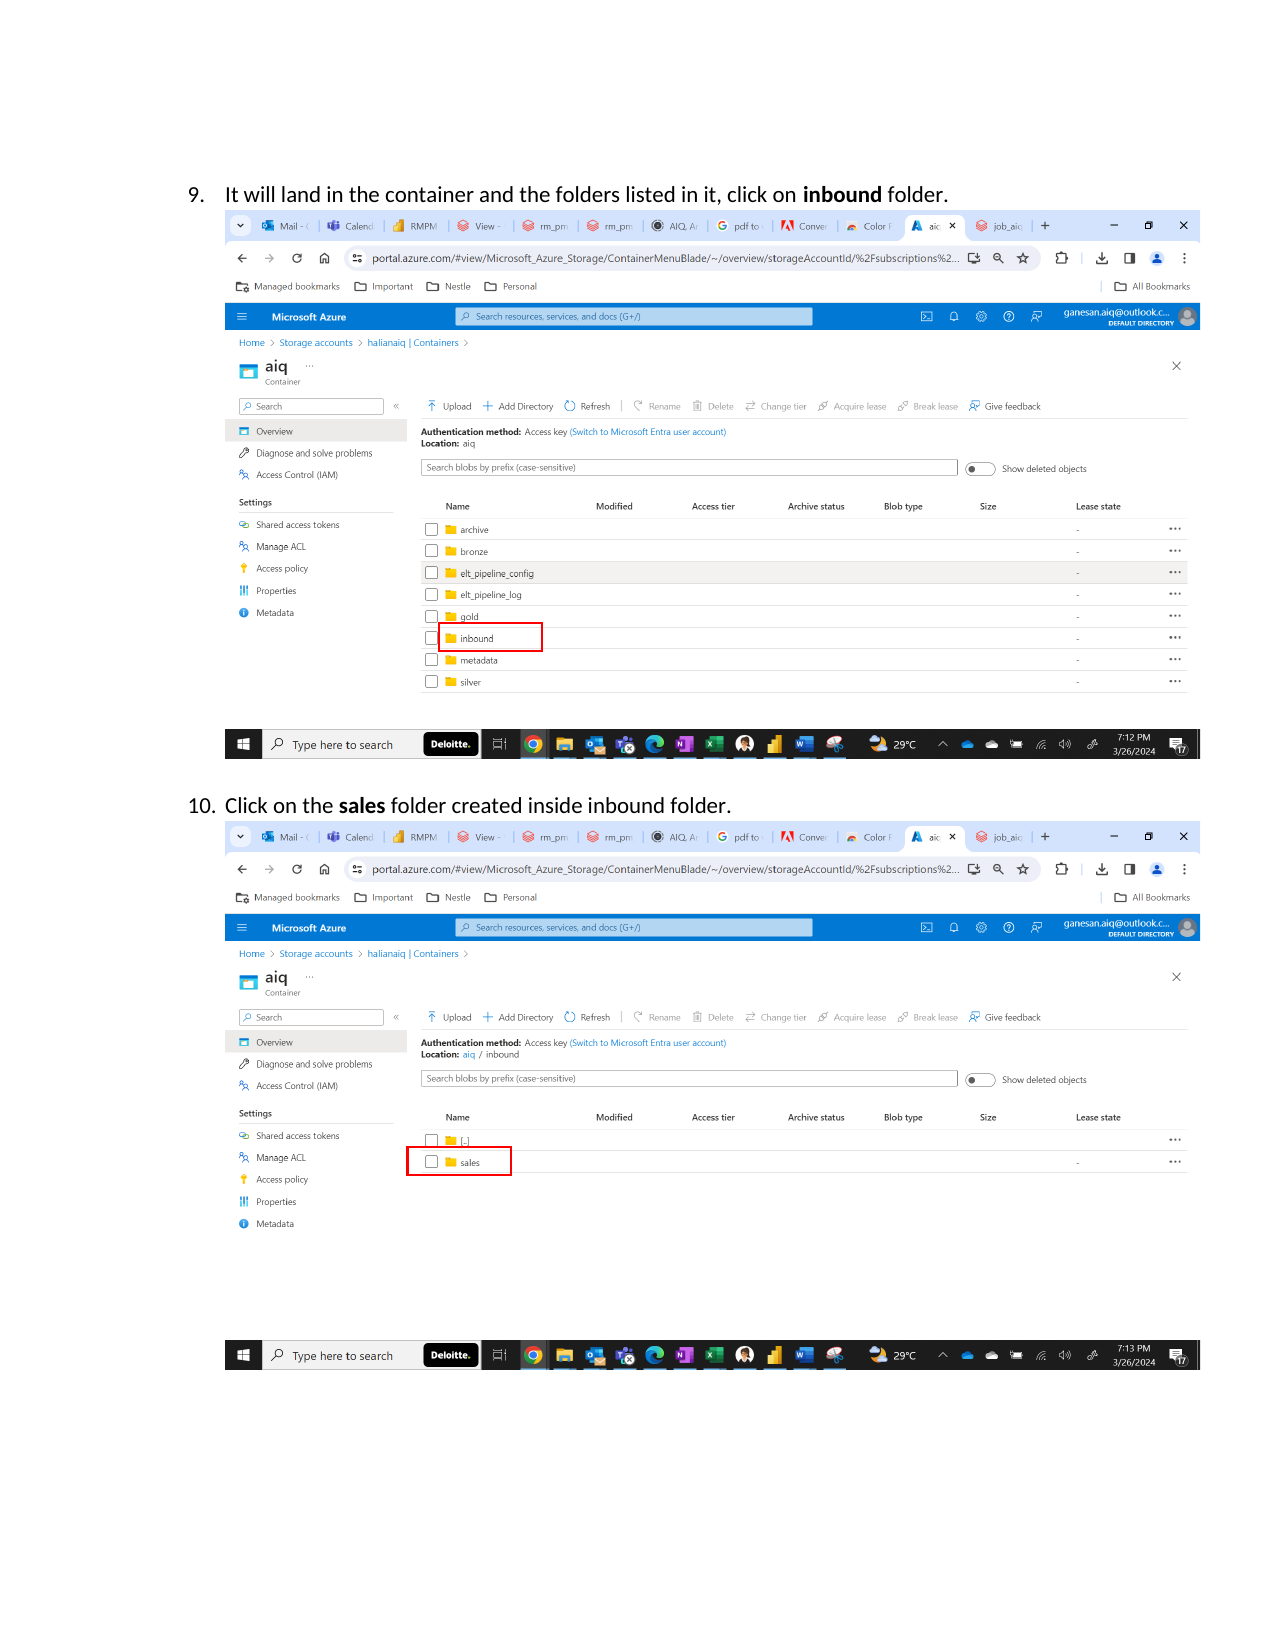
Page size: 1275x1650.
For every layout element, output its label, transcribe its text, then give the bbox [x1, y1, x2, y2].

list It will land in the container and the folders listed in it, click on inbound folder. [187, 180, 1125, 208]
list Click on the sales folder created inside inbound folder. [187, 791, 1125, 819]
picture [225, 821, 1200, 1370]
picture [225, 210, 1200, 759]
